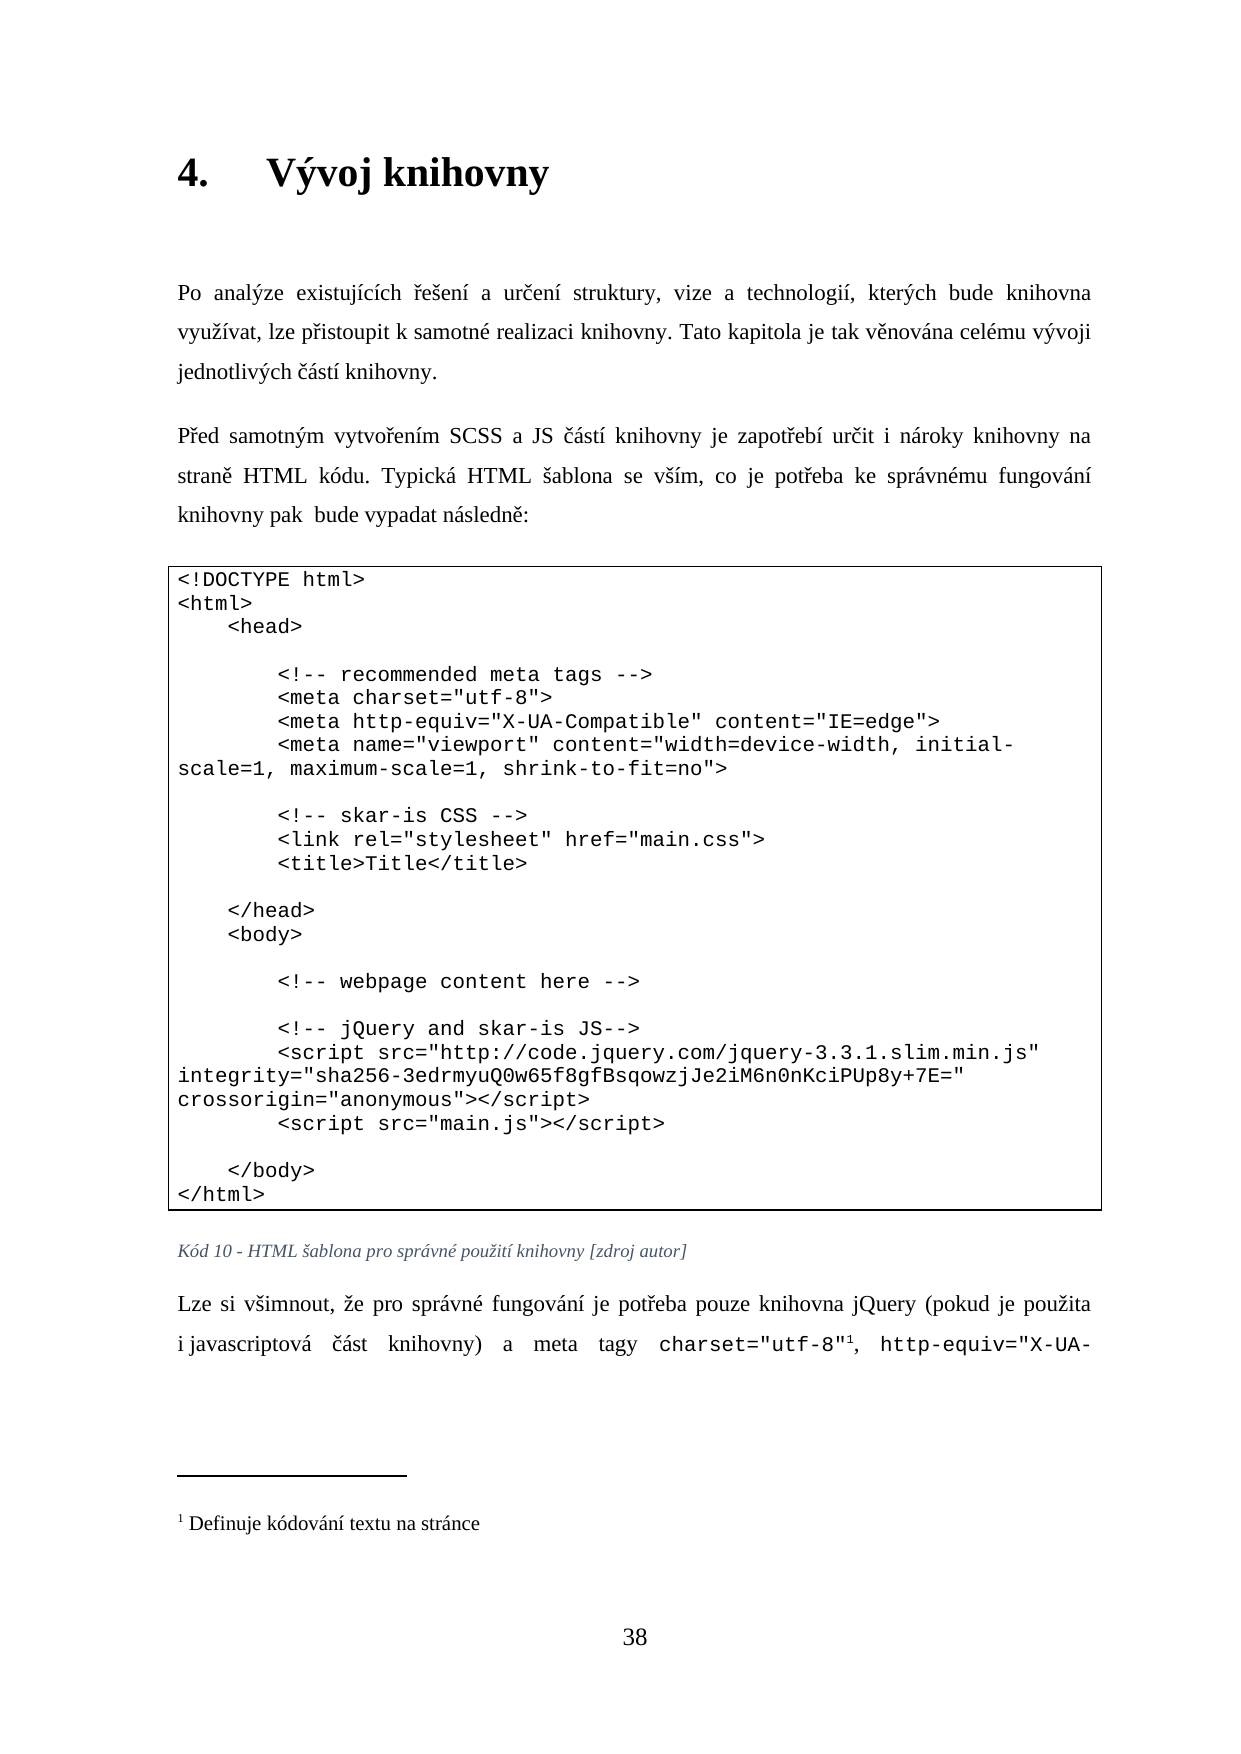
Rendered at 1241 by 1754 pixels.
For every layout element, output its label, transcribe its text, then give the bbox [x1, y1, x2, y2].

text <meta name="viewport" content="width=device-width, initial-scale=1, maximum-scale=1, shrink-to-fit=no"> [177, 734, 1092, 782]
text <meta http-equiv="X-UA-Compatible" content="IE=edge"> [177, 711, 1092, 734]
text </body> [177, 1160, 1092, 1181]
text </html> [169, 1181, 1101, 1209]
text <link rel="stylesheet" href="main.css"> [177, 829, 1092, 853]
text <title>Title</title> [177, 853, 1092, 876]
text <body> [177, 924, 1092, 947]
text <!DOCTYPE html> [169, 567, 1101, 593]
text <!-- skar-is CSS --> [177, 805, 1092, 829]
text <meta charset="utf-8"> [177, 687, 1092, 711]
text </head> [177, 900, 1092, 924]
text <script src="http://code.jquery.com/jquery-3.3.1.slim.min.js" integrity="sha256-3edrmyuQ0w65f8gfBsqowzjJe2iM6n0nKciPUp8y+7E=" crossorigin="anonymous"></script> [177, 1042, 1092, 1113]
text <!-- webpage content here --> [177, 971, 1092, 994]
text <script src="main.js"></script> [177, 1113, 1092, 1136]
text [177, 1290, 1092, 1357]
text <html> [177, 593, 1092, 616]
text Po analýze existujících řešení a určení struktury, vize a technologií, kterých bude knihovna využívat, lze přistoupit k samotné realizaci knihovny. Tato kapitola je tak věnována celému vývoji jednotlivých částí knihovny. [177, 279, 1092, 384]
text <!-- jQuery and skar-is JS--> [177, 1018, 1092, 1042]
text <!-- recommended meta tags --> [177, 663, 1092, 687]
text <head> [177, 616, 1092, 640]
text Před samotným vytvořením SCSS a JS částí knihovny je zapotřebí určit i nároky knihovny na straně HTML kódu. Typická HTML šablona se vším, co je potřeba ke správnému fungování knihovny pak bude vypadat následně: [177, 422, 1092, 528]
list Vývoj knihovny [177, 148, 1092, 196]
